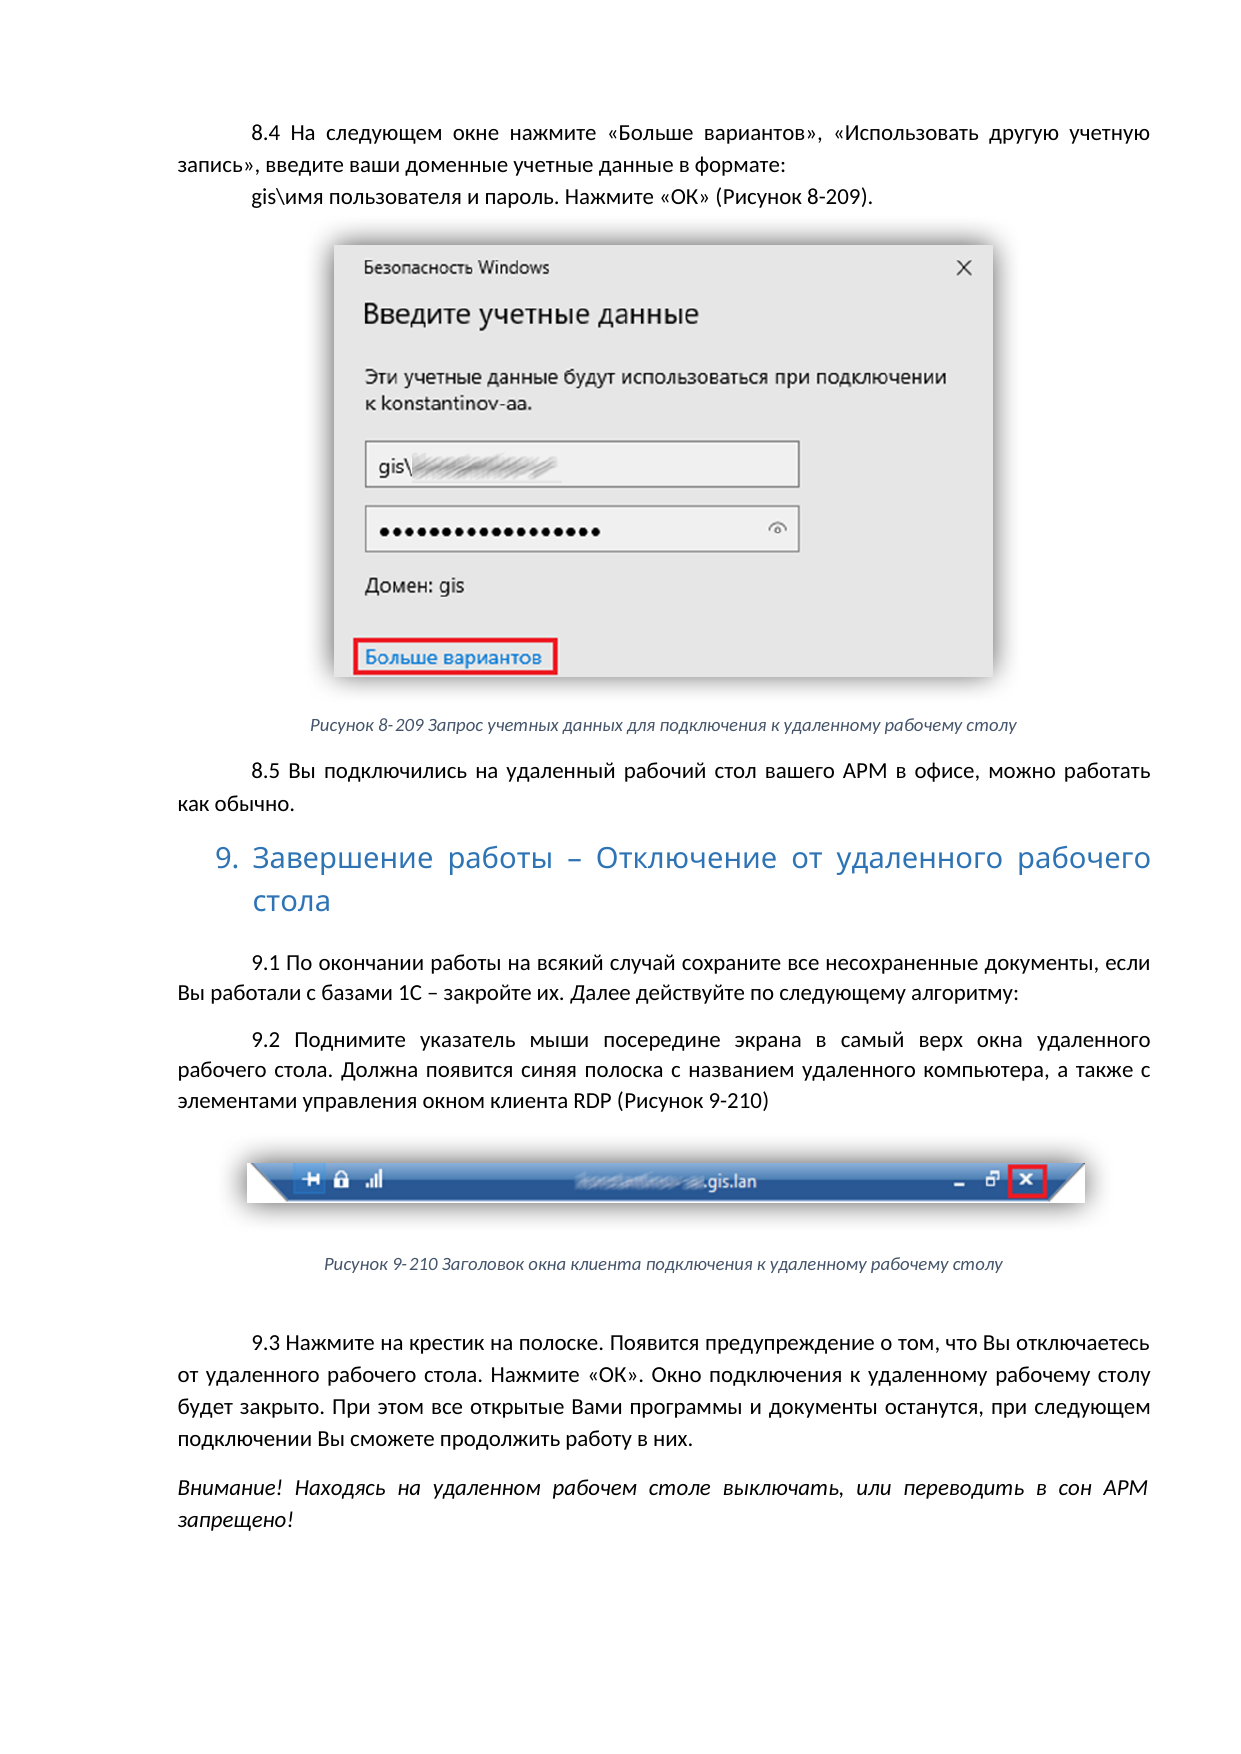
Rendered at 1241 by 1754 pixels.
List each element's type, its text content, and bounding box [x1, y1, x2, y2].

text Внимание! Находясь на удаленном рабочем столе выключать, или переводить в сон АРМ запрещено! [177, 1473, 1152, 1533]
picture [334, 245, 993, 677]
text 8.4 На следующем окне нажмите «Больше вариантов», «Использовать другую учетную запись», введите ваши доменные учетные данные в формате: [177, 118, 1152, 178]
picture [247, 1163, 1085, 1203]
text 9.1 По окончании работы на всякий случай сохраните все несохраненные документы, если Вы работали с базами 1С – закройте их. Далее действуйте по следующему алгоритму: [177, 948, 1152, 1006]
subtitle Завершение работы – Отключение от удаленного рабочего стола [215, 838, 1152, 920]
text 8.5 Вы подключились на удаленный рабочий стол вашего АРМ в офисе, можно работать как обычно. [177, 757, 1152, 817]
text 9.3 Нажмите на крестик на полоске. Появится предупреждение о том, что Вы отключаетесь от удаленного рабочего стола. Нажмите «ОК». Окно подключения к удаленному рабочему столу будет закрыто. При этом все открытые Вами программы и документы останутся, при следующем подключении Вы сможете продолжить работу в них. [177, 1328, 1152, 1452]
